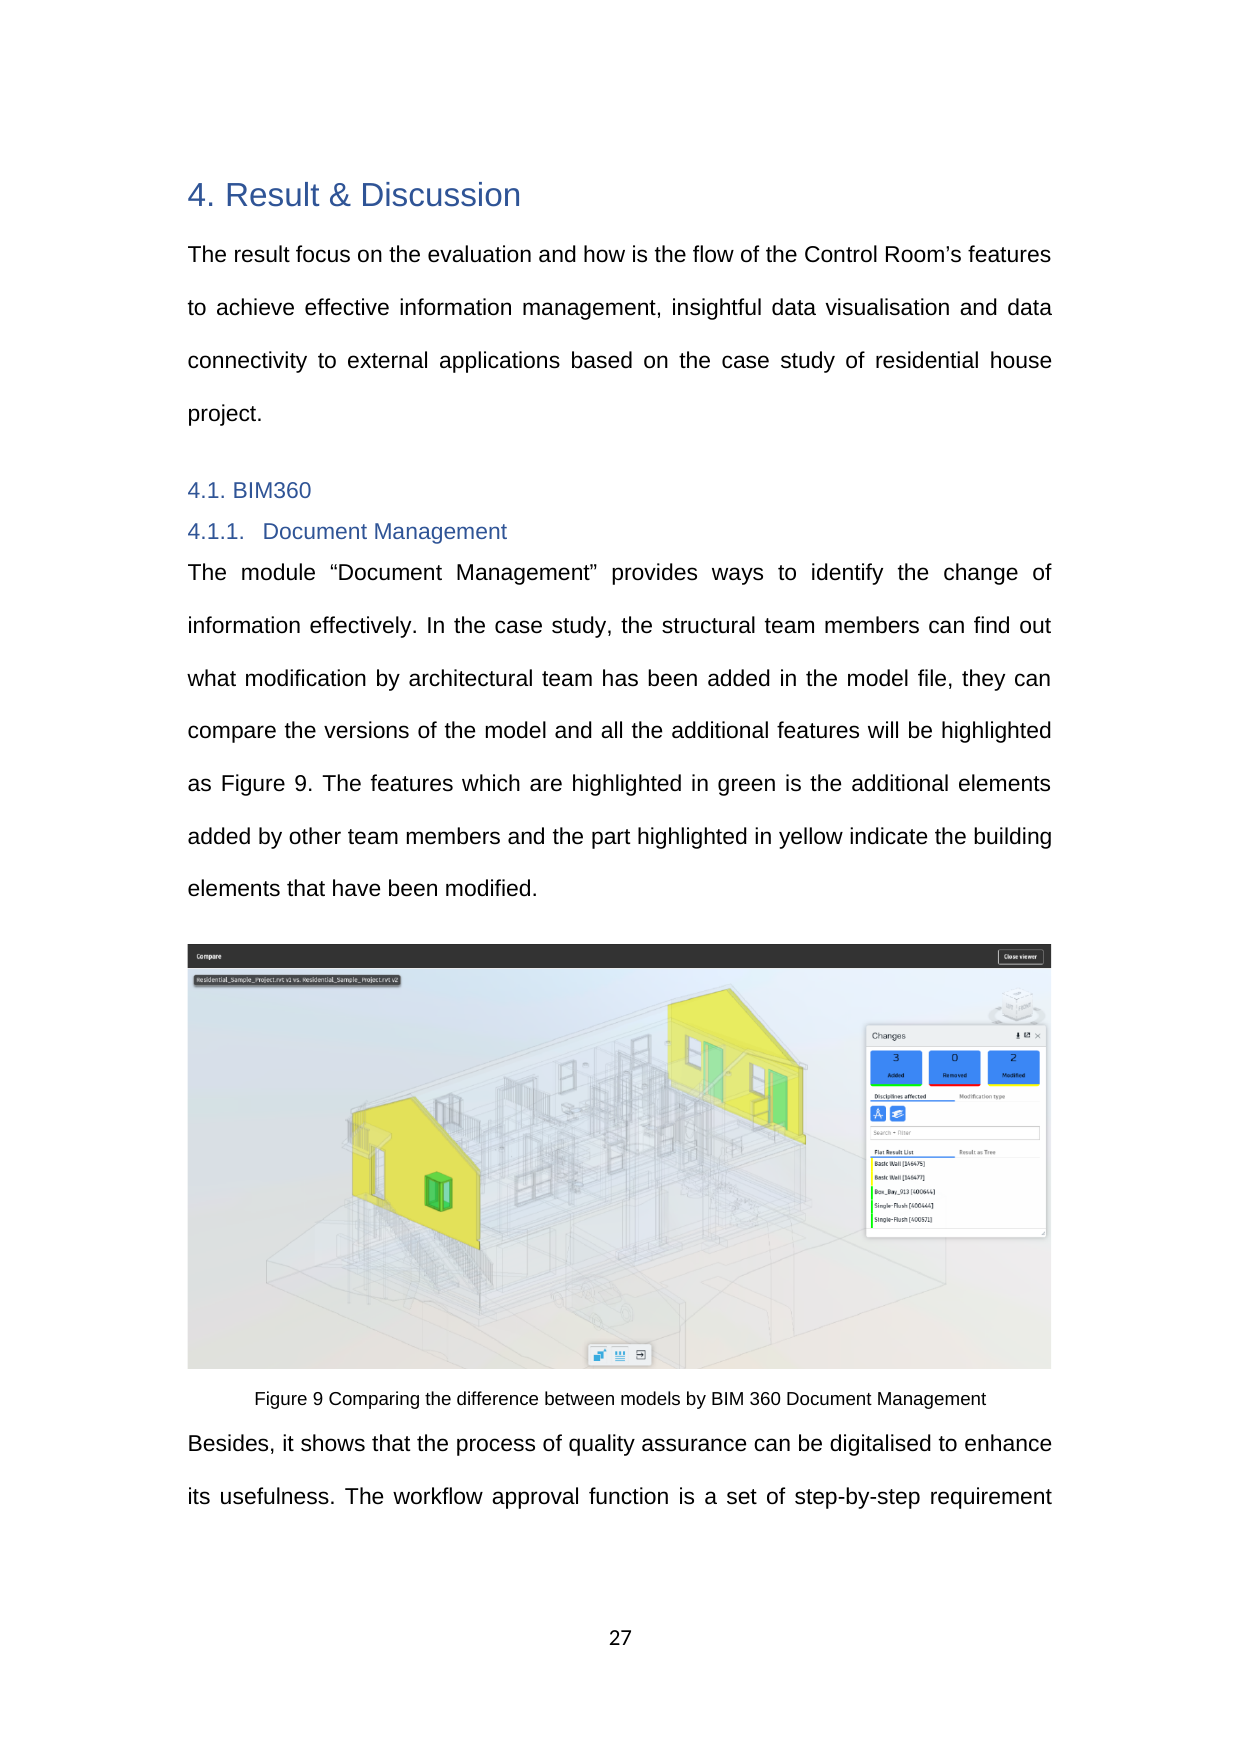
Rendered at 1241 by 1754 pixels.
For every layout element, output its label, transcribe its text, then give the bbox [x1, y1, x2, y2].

subtitle BIM360 [187, 477, 1053, 504]
text The module “Document Management” provides ways to identify the change of information effectively. In the case study, the structural team members can find out what modification by architectural team has been added in the model file, they can compare the versions of the model and all the additional features will be highlighted as Figure 9. The features which are highlighted in green is the additional elements added by other team members and the part highlighted in yellow indicate the building elements that have been modified. [187, 559, 1053, 902]
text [187, 1430, 1053, 1509]
text Figure 9 Comparing the difference between models by BIM 360 Document Management [187, 1388, 1053, 1409]
subtitle Result & Discussion [187, 175, 1053, 213]
subtitle Document Management [187, 518, 1053, 544]
picture [187, 944, 1052, 1369]
text The result focus on the evaluation and how is the flow of the Control Room’s features to achieve effective information management, insightful data visualisation and data connectivity to external applications based on the case study of residential house project. [187, 241, 1053, 426]
